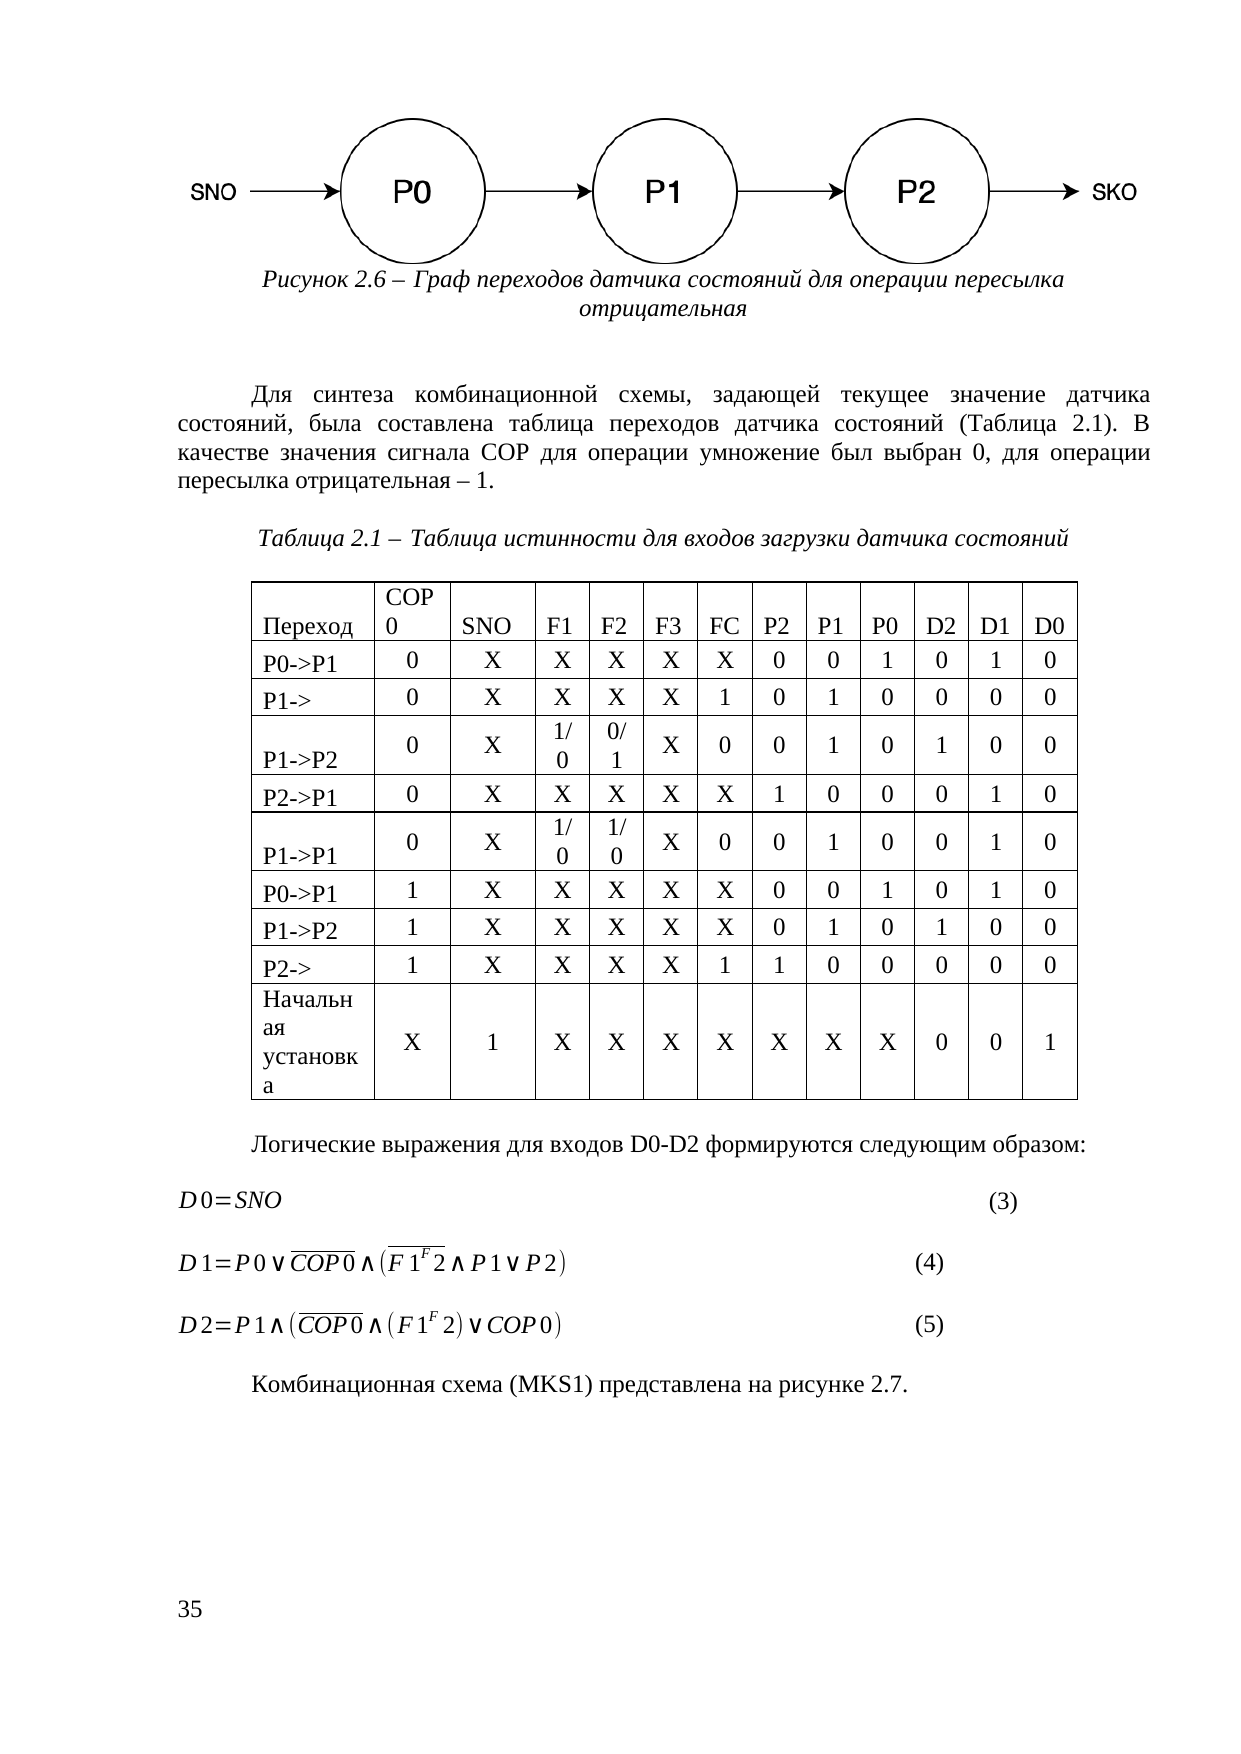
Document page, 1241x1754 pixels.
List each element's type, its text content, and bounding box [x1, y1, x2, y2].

table_cell 1 [698, 946, 752, 983]
table_cell X [451, 871, 535, 907]
table_cell P2-> [252, 946, 374, 983]
table_cell X [536, 909, 589, 945]
table_cell 1 [807, 909, 860, 945]
table_cell 0 [969, 716, 1022, 774]
table_cell 0 [969, 909, 1022, 945]
table_header D0 [1023, 583, 1077, 640]
table_cell X [644, 813, 697, 870]
table_cell 0 [807, 871, 860, 907]
text Таблица 2.1 – Таблица истинности для входов загрузки датчика состояний [177, 523, 1152, 552]
table_cell 1 [807, 679, 860, 715]
table_cell 0 [375, 716, 450, 774]
table_cell X [644, 909, 697, 945]
table_cell 0 [753, 813, 806, 870]
picture [177, 118, 1152, 264]
table_cell X [644, 716, 697, 774]
table_cell 1/0 [536, 716, 589, 774]
table_header F3 [644, 583, 697, 640]
table_cell 0 [915, 946, 968, 983]
table_cell X [451, 946, 535, 983]
table_cell 0 [861, 946, 914, 983]
text Логические выражения для входов D0-D2 формируются следующим образом: (3) [177, 1129, 1152, 1215]
table_cell P1->P2 [252, 716, 374, 774]
table_cell 0 [1023, 946, 1077, 983]
table_cell X [753, 984, 806, 1099]
table_cell 1 [698, 679, 752, 715]
table_cell 0 [969, 984, 1022, 1099]
table_cell 0 [1023, 909, 1077, 945]
table_cell 0 [753, 716, 806, 774]
table_cell 1 [375, 871, 450, 907]
table_cell 1 [375, 909, 450, 945]
table_cell X [590, 641, 643, 678]
table_cell 0 [915, 679, 968, 715]
table_cell X [451, 641, 535, 678]
table_cell X [698, 641, 752, 678]
table_cell 0 [1023, 716, 1077, 774]
table_cell 1 [807, 716, 860, 774]
table_cell X [451, 813, 535, 870]
table_cell 1 [969, 813, 1022, 870]
table_cell 1 [915, 716, 968, 774]
table_cell 1 [375, 946, 450, 983]
table_cell P0->P1 [252, 871, 374, 907]
table_cell 0 [969, 946, 1022, 983]
table_cell X [644, 984, 697, 1099]
table_cell 0 [807, 641, 860, 678]
table_cell 1 [1023, 984, 1077, 1099]
table_header F2 [590, 583, 643, 640]
table_cell X [590, 909, 643, 945]
text (4) [177, 1244, 1152, 1278]
table_cell 0 [753, 641, 806, 678]
table_cell X [590, 775, 643, 811]
table_cell 0 [1023, 775, 1077, 811]
table_cell 1 [451, 984, 535, 1099]
table_cell 1 [753, 775, 806, 811]
table_header F1 [536, 583, 589, 640]
table_cell 0 [1023, 641, 1077, 678]
table_cell X [861, 984, 914, 1099]
table_cell X [698, 871, 752, 907]
table_cell X [451, 909, 535, 945]
table_header COP0 [375, 583, 450, 640]
table_cell X [590, 946, 643, 983]
table_cell X [644, 641, 697, 678]
table_cell 0 [375, 641, 450, 678]
table_cell 1 [969, 871, 1022, 907]
table_cell P1->P1 [252, 813, 374, 870]
table_cell X [644, 946, 697, 983]
text (5) [177, 1307, 1152, 1340]
table_header Переход [252, 583, 374, 640]
table_cell 0 [861, 716, 914, 774]
table_cell P0->P1 [252, 641, 374, 678]
table_cell X [590, 679, 643, 715]
table_cell 1 [969, 775, 1022, 811]
table_cell 0 [753, 909, 806, 945]
table_cell 0 [753, 871, 806, 907]
table_cell X [536, 775, 589, 811]
table_cell X [644, 775, 697, 811]
table_cell X [536, 871, 589, 907]
text Для синтеза комбинационной схемы, задающей текущее значение датчика состояний, была составлена таблица переходов датчика состояний (Таблица 2.1). В качестве значения сигнала COP для операции умножение был выбран 0, для операции пересылка отрицательная – 1. [177, 379, 1152, 494]
table_cell X [375, 984, 450, 1099]
table_cell 0/1 [590, 716, 643, 774]
table_header P1 [807, 583, 860, 640]
table_cell 0 [861, 909, 914, 945]
table_cell P2->P1 [252, 775, 374, 811]
table_cell Начальная установка [252, 984, 374, 1099]
table_cell 1 [807, 813, 860, 870]
table_cell 0 [1023, 813, 1077, 870]
table_cell 1/0 [590, 813, 643, 870]
table_cell 0 [861, 679, 914, 715]
table_cell 0 [375, 813, 450, 870]
table_cell X [698, 984, 752, 1099]
table_cell X [451, 679, 535, 715]
text Рисунок 2.6 – Граф переходов датчика состояний для операции пересылка отрицательная [177, 264, 1152, 321]
table_header D1 [969, 583, 1022, 640]
table_cell X [590, 871, 643, 907]
table_cell 0 [915, 813, 968, 870]
table_cell X [536, 679, 589, 715]
table_cell 0 [375, 679, 450, 715]
table_cell X [536, 641, 589, 678]
table_header P0 [861, 583, 914, 640]
table_cell X [536, 984, 589, 1099]
table_cell 0 [698, 716, 752, 774]
table_cell 0 [807, 775, 860, 811]
table_cell 0 [1023, 679, 1077, 715]
table_cell X [451, 716, 535, 774]
table_cell X [451, 775, 535, 811]
table_cell 1 [915, 909, 968, 945]
table_cell P1-> [252, 679, 374, 715]
table_cell 0 [915, 871, 968, 907]
table_cell P1->P2 [252, 909, 374, 945]
table_cell 0 [375, 775, 450, 811]
table_cell X [698, 909, 752, 945]
table_cell 1 [969, 641, 1022, 678]
table_cell X [698, 775, 752, 811]
text Комбинационная схема (MKS1) представлена на рисунке 2.7. [177, 1369, 1152, 1398]
table_cell 1/0 [536, 813, 589, 870]
table_cell 1 [753, 946, 806, 983]
table_cell 0 [861, 775, 914, 811]
table_header FC [698, 583, 752, 640]
table_cell 0 [698, 813, 752, 870]
table_cell 0 [861, 813, 914, 870]
table_cell 0 [969, 679, 1022, 715]
table_cell X [536, 946, 589, 983]
table_cell X [590, 984, 643, 1099]
table_cell 1 [861, 641, 914, 678]
table_header D2 [915, 583, 968, 640]
table_cell X [644, 871, 697, 907]
table_cell X [807, 984, 860, 1099]
table_cell 0 [915, 984, 968, 1099]
table_cell 0 [915, 775, 968, 811]
table_header SNO [451, 583, 535, 640]
table_cell 0 [753, 679, 806, 715]
table_cell 1 [861, 871, 914, 907]
table_cell 0 [1023, 871, 1077, 907]
table_header P2 [753, 583, 806, 640]
table_cell 0 [807, 946, 860, 983]
table_cell 0 [915, 641, 968, 678]
table_cell X [644, 679, 697, 715]
